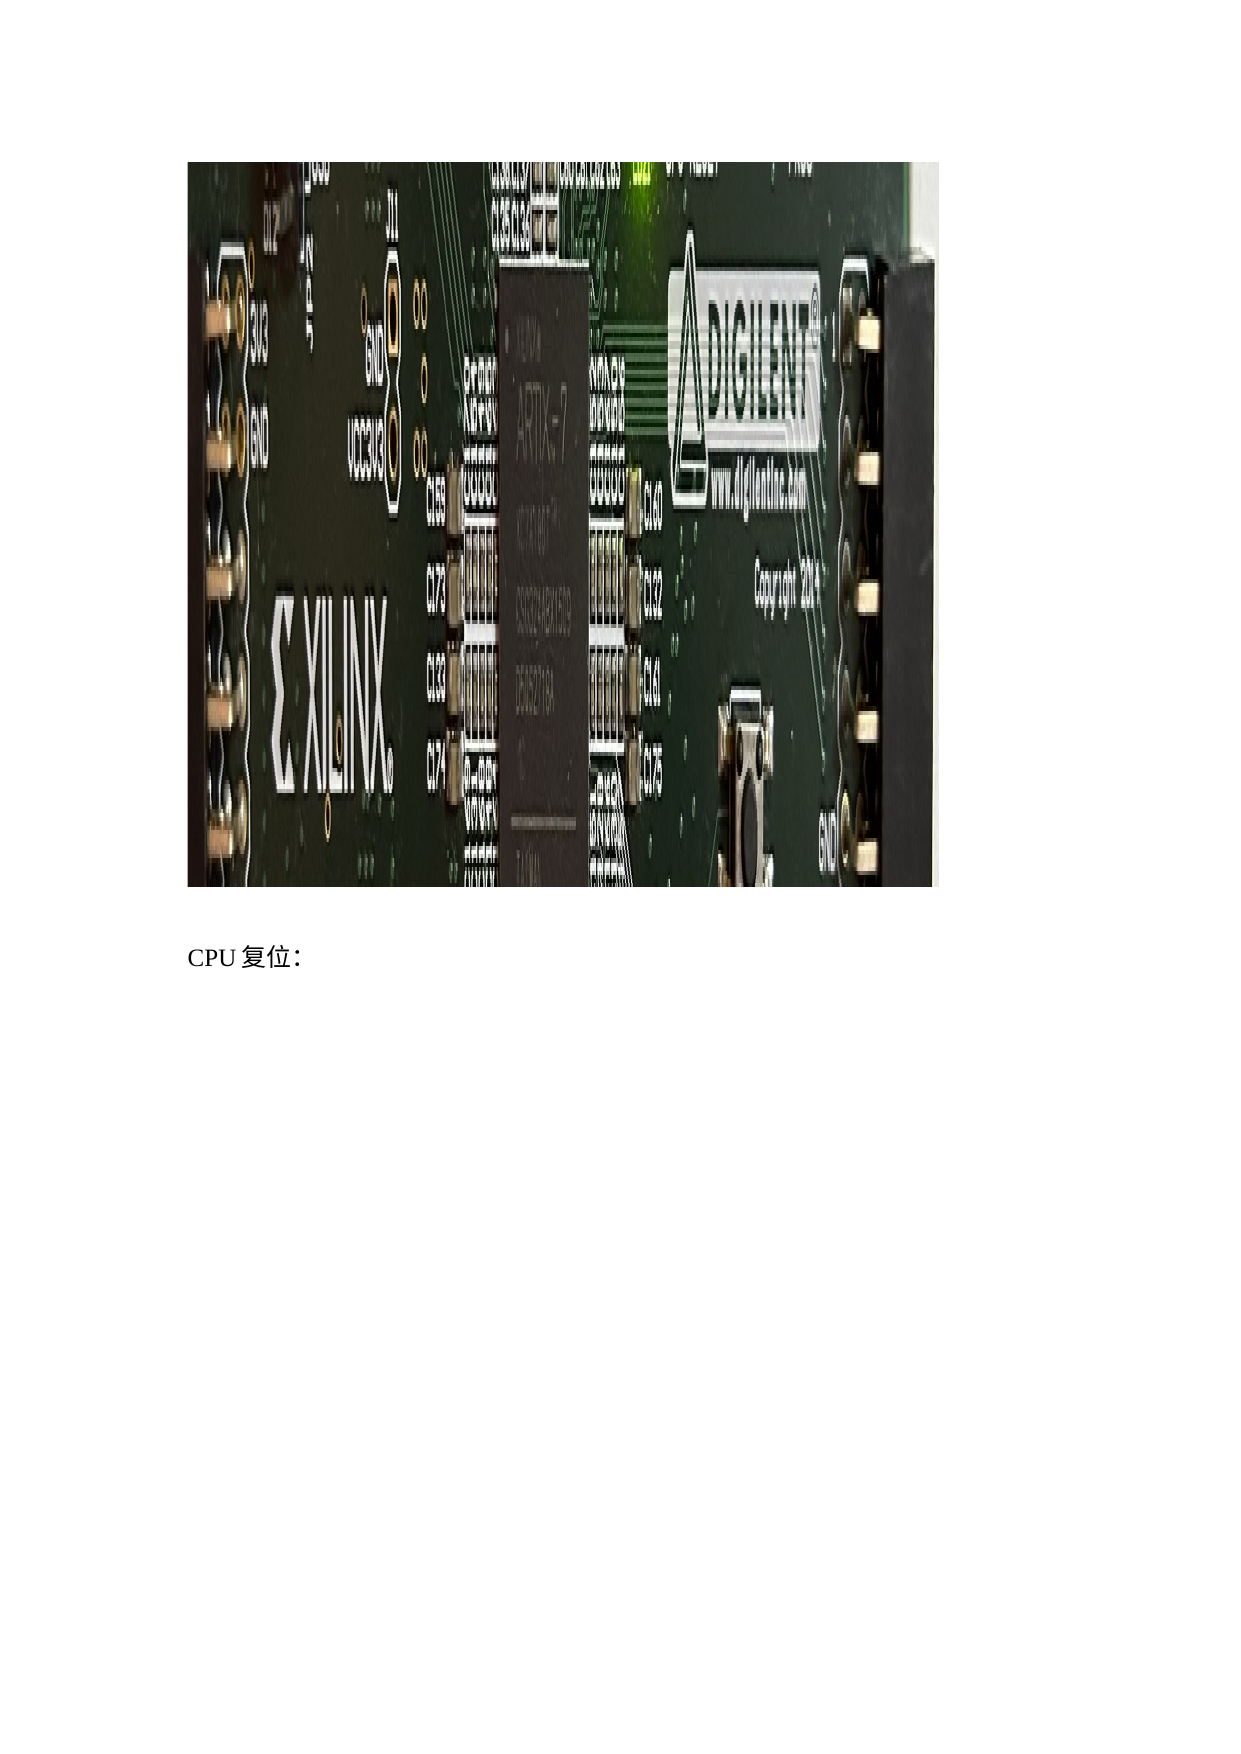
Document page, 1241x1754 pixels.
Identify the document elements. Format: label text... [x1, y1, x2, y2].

list CPU复位： [187, 923, 1053, 988]
picture [187, 162, 956, 887]
